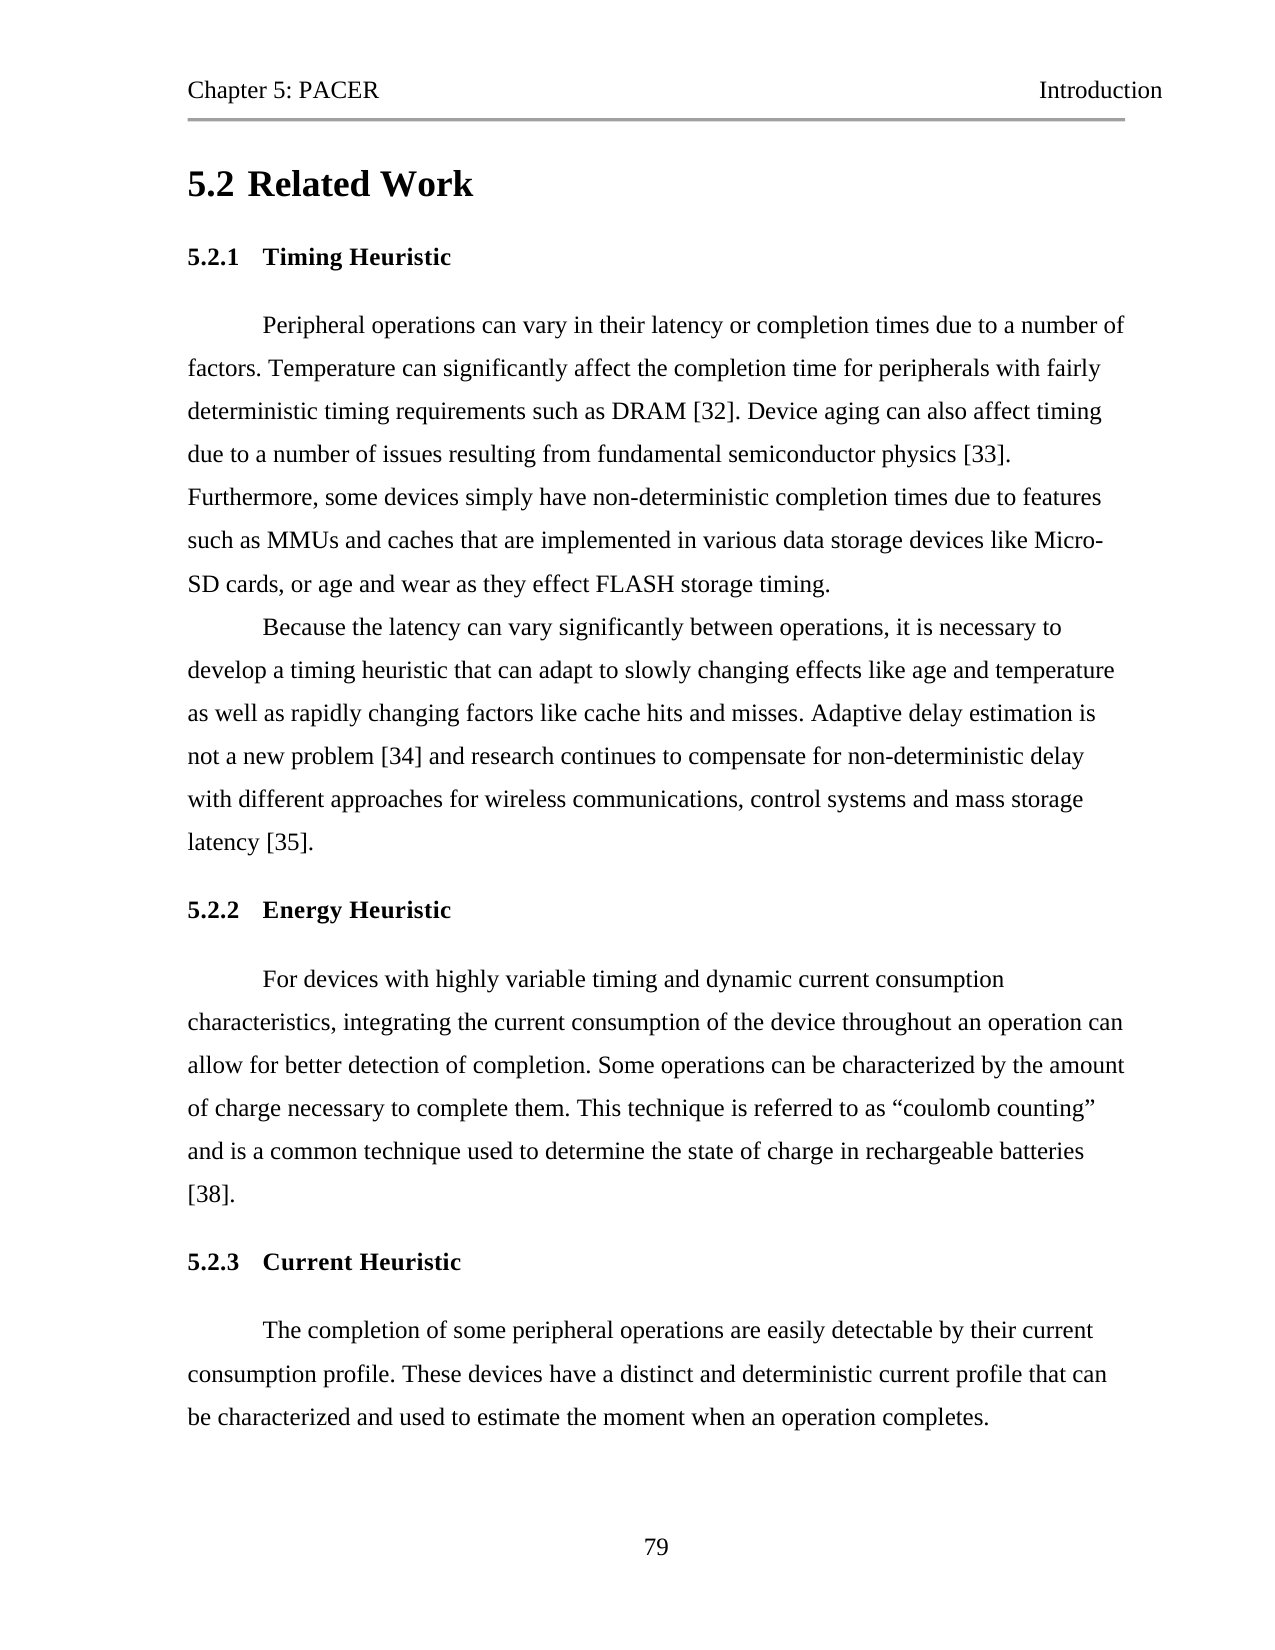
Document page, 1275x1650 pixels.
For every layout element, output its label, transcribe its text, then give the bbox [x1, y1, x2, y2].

subtitle Timing Heuristic [187, 242, 1125, 271]
subtitle Related Work [187, 161, 1125, 204]
text Peripheral operations can vary in their latency or completion times due to a number of factors. Temperature can significantly affect the completion time for peripherals with fairly deterministic timing requirements such as DRAM. Device aging can also affect timing due to a number of issues resulting from fundamental semiconductor physics. Furthermore, some devices simply have non-deterministic completion times due to features such as MMUs and caches that are implemented in various data storage devices like Micro-SD cards, or age and wear as they effect FLASH storage timing. [187, 310, 1125, 597]
subtitle Current Heuristic [187, 1247, 1125, 1276]
text Because the latency can vary significantly between operations, it is necessary to develop a timing heuristic that can adapt to slowly changing effects like age and temperature as well as rapidly changing factors like cache hits and misses. Adaptive delay estimation is not a new problem and research continues to compensate for non-deterministic delay with different approaches for wireless communications, control systems and mass storage latency. [187, 612, 1125, 856]
text The completion of some peripheral operations are easily detectable by their current consumption profile. These devices have a distinct and deterministic current profile that can be characterized and used to estimate the moment when an operation completes. [187, 1316, 1125, 1431]
text For devices with highly variable timing and dynamic current consumption characteristics, integrating the current consumption of the device throughout an operation can allow for better detection of completion. Some operations can be characterized by the amount of charge necessary to complete them. This technique is referred to as “coulomb counting” and is a common technique used to determine the state of charge in rechargeable batteries. [187, 964, 1125, 1208]
subtitle Energy Heuristic [187, 896, 1125, 924]
